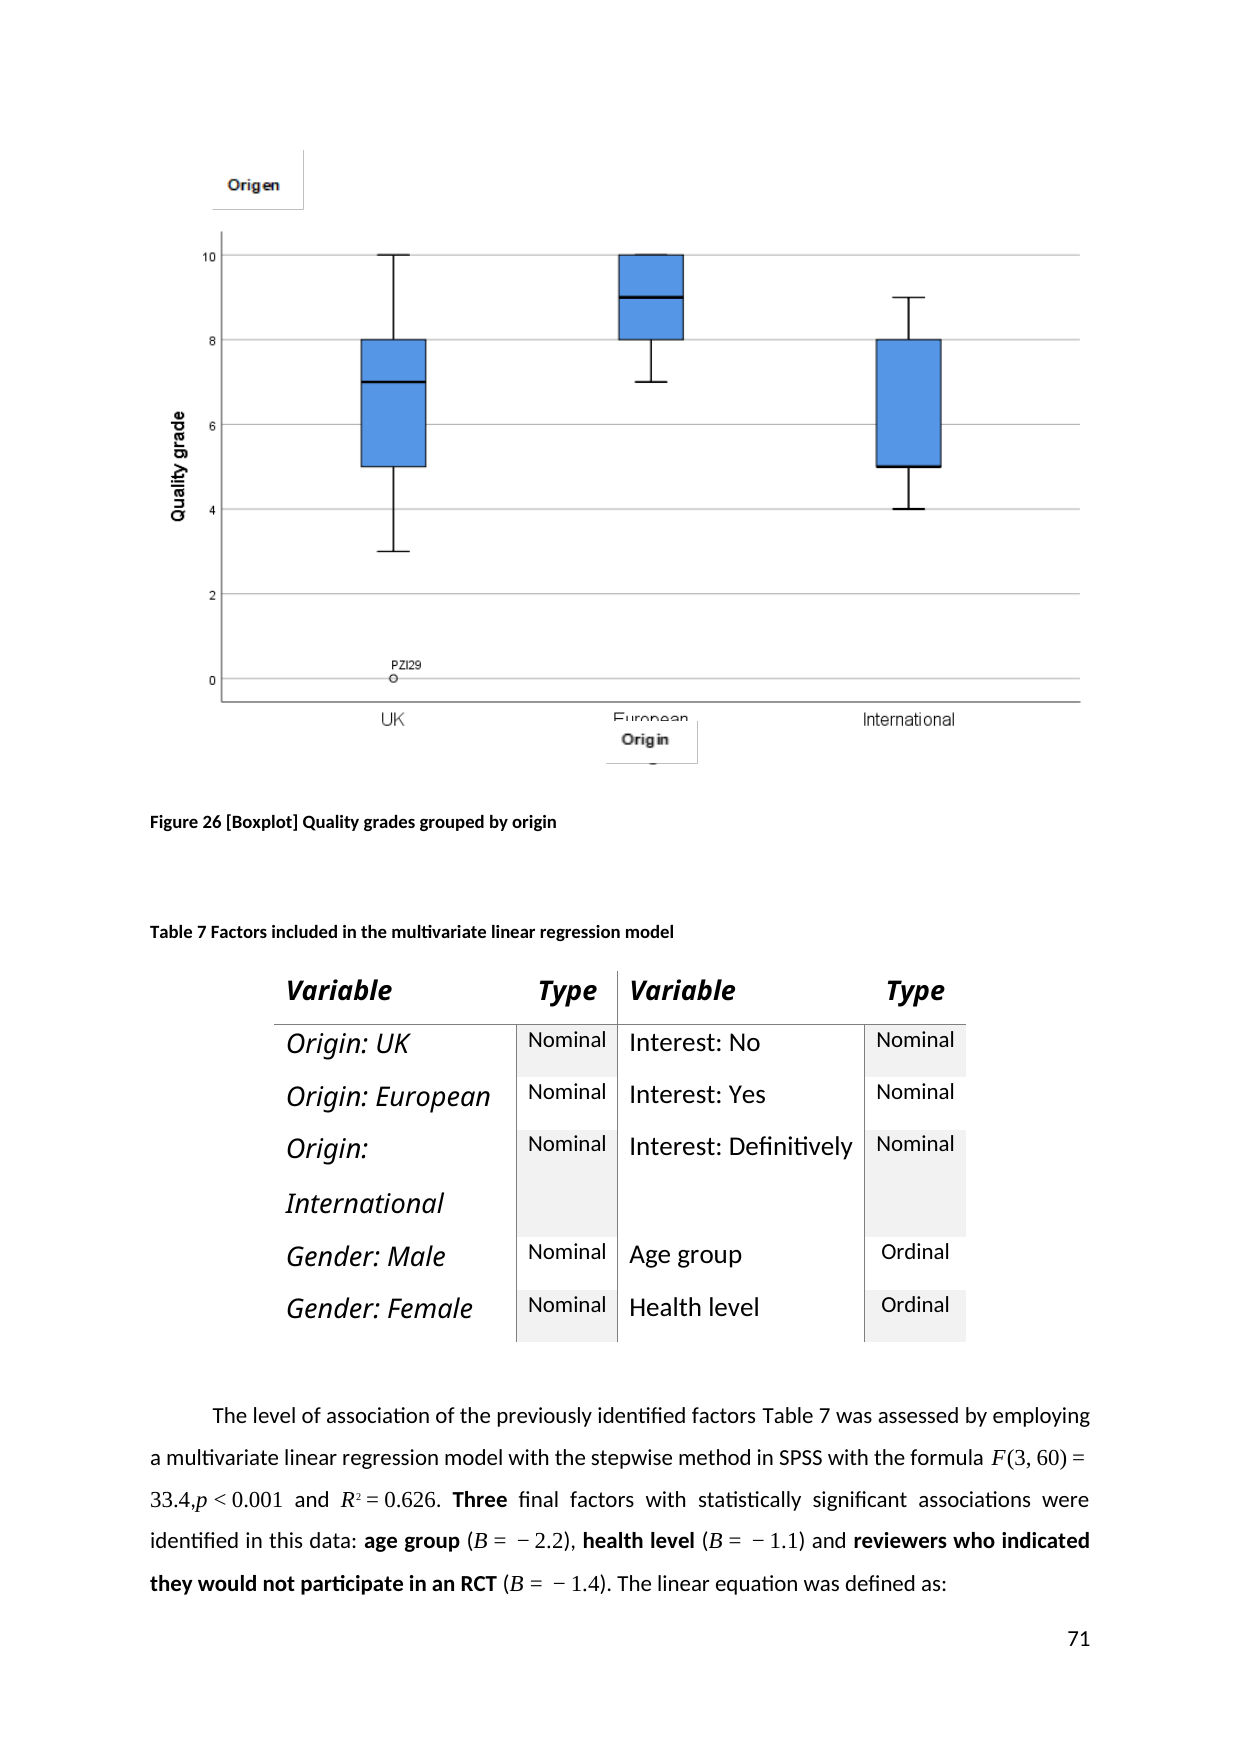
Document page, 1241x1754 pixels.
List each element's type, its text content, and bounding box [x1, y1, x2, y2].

table_cell Age group [618, 1237, 864, 1290]
table_cell Origin: UK [274, 1025, 516, 1077]
table_cell Ordinal [865, 1237, 966, 1290]
table_cell Interest: No [618, 1025, 864, 1077]
table_cell Gender: Female [274, 1290, 516, 1342]
table_cell Nominal [865, 1077, 966, 1129]
picture [150, 226, 1091, 780]
table_cell Origin: International [274, 1130, 516, 1237]
table_cell Interest: Definitively [618, 1130, 864, 1237]
table_cell Nominal [517, 1025, 617, 1077]
table_header Type [517, 971, 617, 1024]
table_cell Health level [618, 1290, 864, 1342]
table_header Variable [274, 971, 517, 1024]
table_cell Origin: European [274, 1077, 516, 1129]
table_cell Ordinal [865, 1290, 966, 1342]
table_header Type [865, 971, 966, 1024]
picture [212, 150, 307, 213]
table_cell Nominal [517, 1237, 617, 1290]
table_cell Gender: Male [274, 1237, 516, 1290]
table_header Variable [618, 971, 864, 1024]
table_cell Nominal [517, 1290, 617, 1342]
table_cell Nominal [865, 1025, 966, 1077]
table_cell Nominal [865, 1130, 966, 1237]
table_cell Nominal [517, 1130, 617, 1237]
table_cell Nominal [517, 1077, 617, 1129]
text The level of association of the previously identified factors Table 7 was assessed by employing a multivariate linear regression model with the stepwise method in SPSS with the formula F(3, 60) = 33.4,p < 0.001 and R2 = 0.626. Three final factors with statistically significant associations were identified in this data: age group (B = − 2.2), health level (B = − 1.1) and reviewers who indicated they would not participate in an RCT (B = − 1.4). The linear equation was defined as: [150, 1401, 1090, 1597]
table_cell Interest: Yes [618, 1077, 864, 1129]
